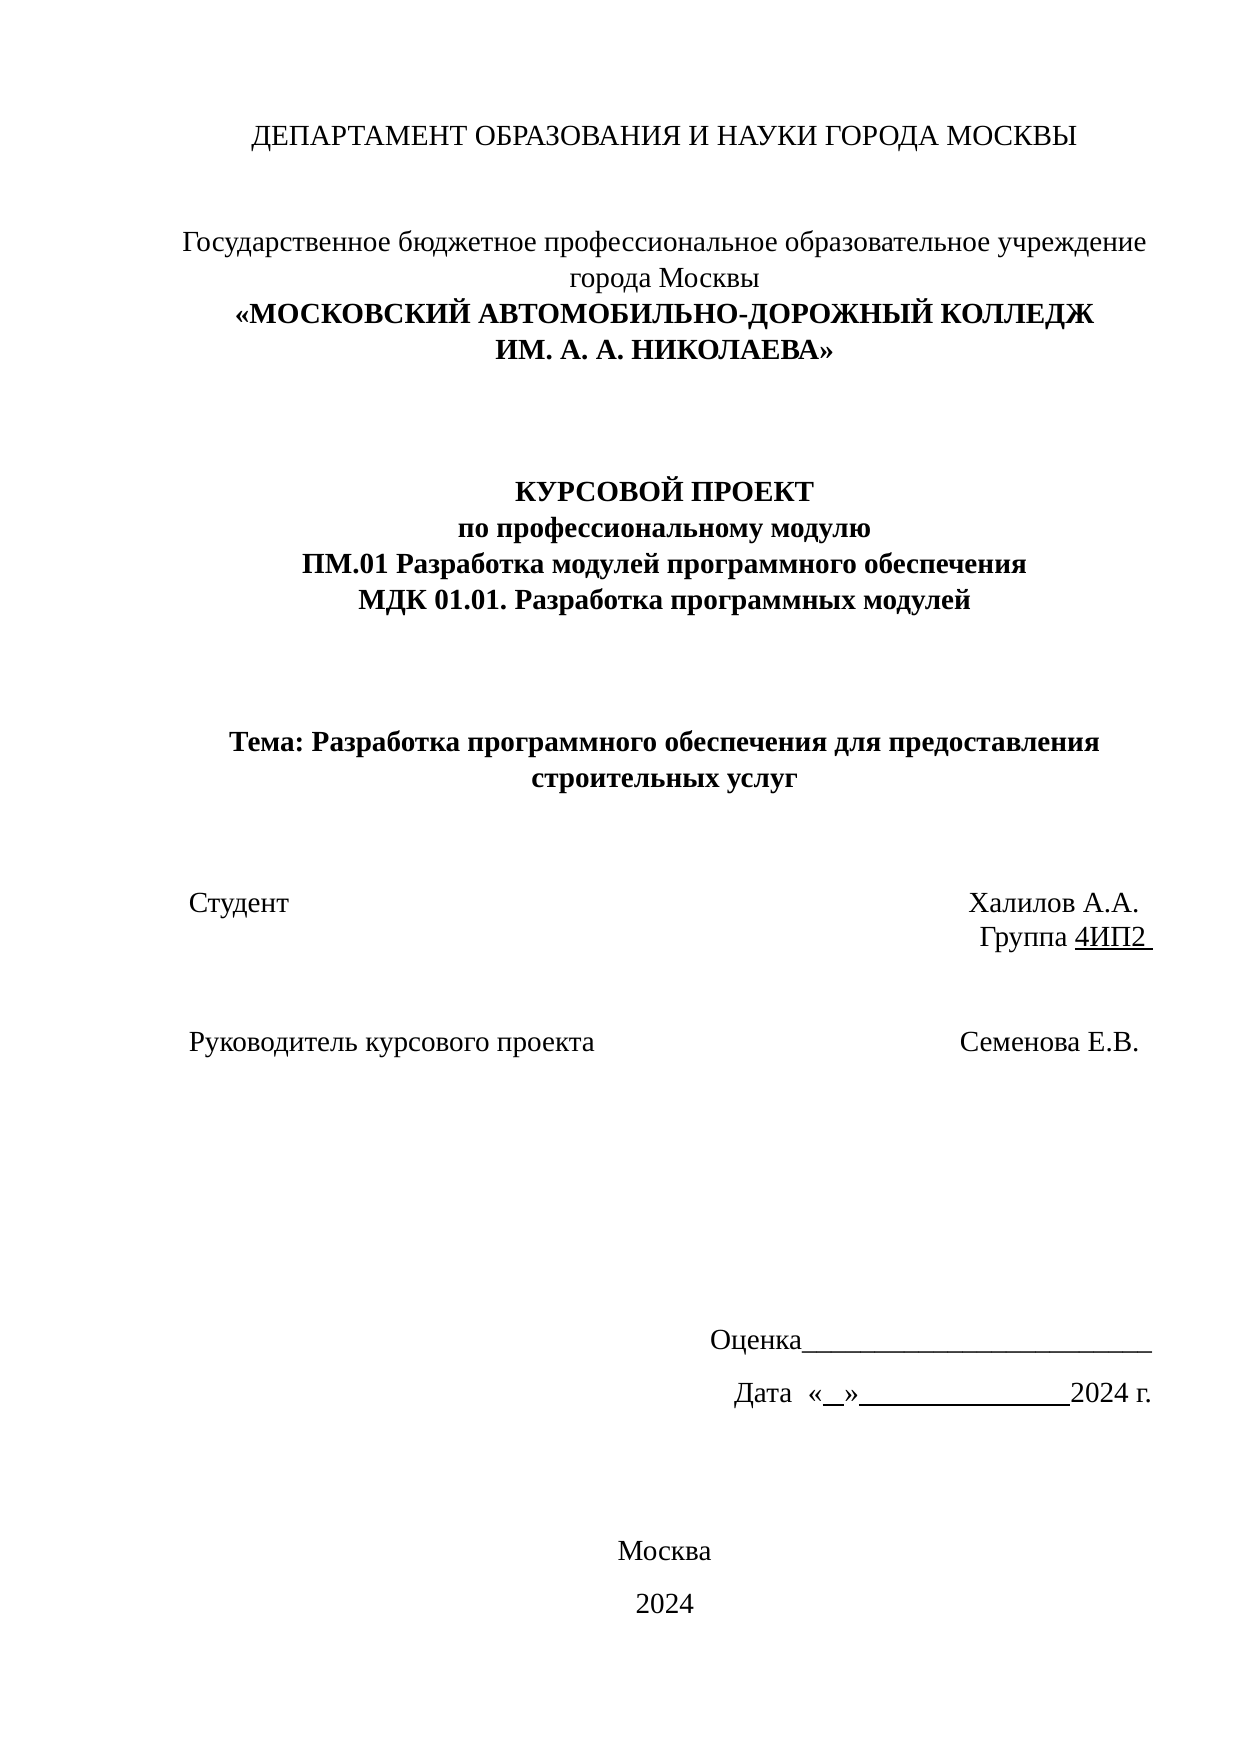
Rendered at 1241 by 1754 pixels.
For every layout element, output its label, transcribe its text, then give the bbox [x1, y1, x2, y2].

text Москва [177, 1533, 1152, 1567]
text 2024 [177, 1586, 1152, 1620]
text ПМ.01 Разработка модулей программного обеспечения [177, 546, 1152, 580]
text по профессиональному модулю [177, 510, 1152, 544]
text ДЕПАРТАМЕНТ ОБРАЗОВАНИЯ И НАУКИ ГОРОДА МОСКВЫ [177, 118, 1152, 152]
table_header Семенова Е.В. [664, 1025, 1151, 1058]
table_header Халилов А.А. [664, 885, 1151, 919]
text КУРСОВОЙ ПРОЕКТ [177, 474, 1152, 507]
table_header Руководитель курсового проекта [177, 1025, 664, 1058]
text Оценка________________________ [177, 1322, 1152, 1356]
text МДК 01.01. Разработка программных модулей [177, 582, 1152, 616]
text «МОСКОВСКИЙ АВТОМОБИЛЬНО-ДОРОЖНЫЙ КОЛЛЕДЖ [177, 296, 1152, 329]
text Тема: Разработка программного обеспечения для предоставления строительных услуг [177, 724, 1152, 794]
table_header Студент [177, 885, 664, 919]
text ИМ. А. А. НИКОЛАЕВА» [177, 332, 1152, 366]
text Дата « » 2024 г. [177, 1375, 1152, 1408]
text Государственное бюджетное профессиональное образовательное учреждение города Москвы [177, 224, 1152, 293]
text Группа 4ИП2 [177, 919, 1146, 952]
